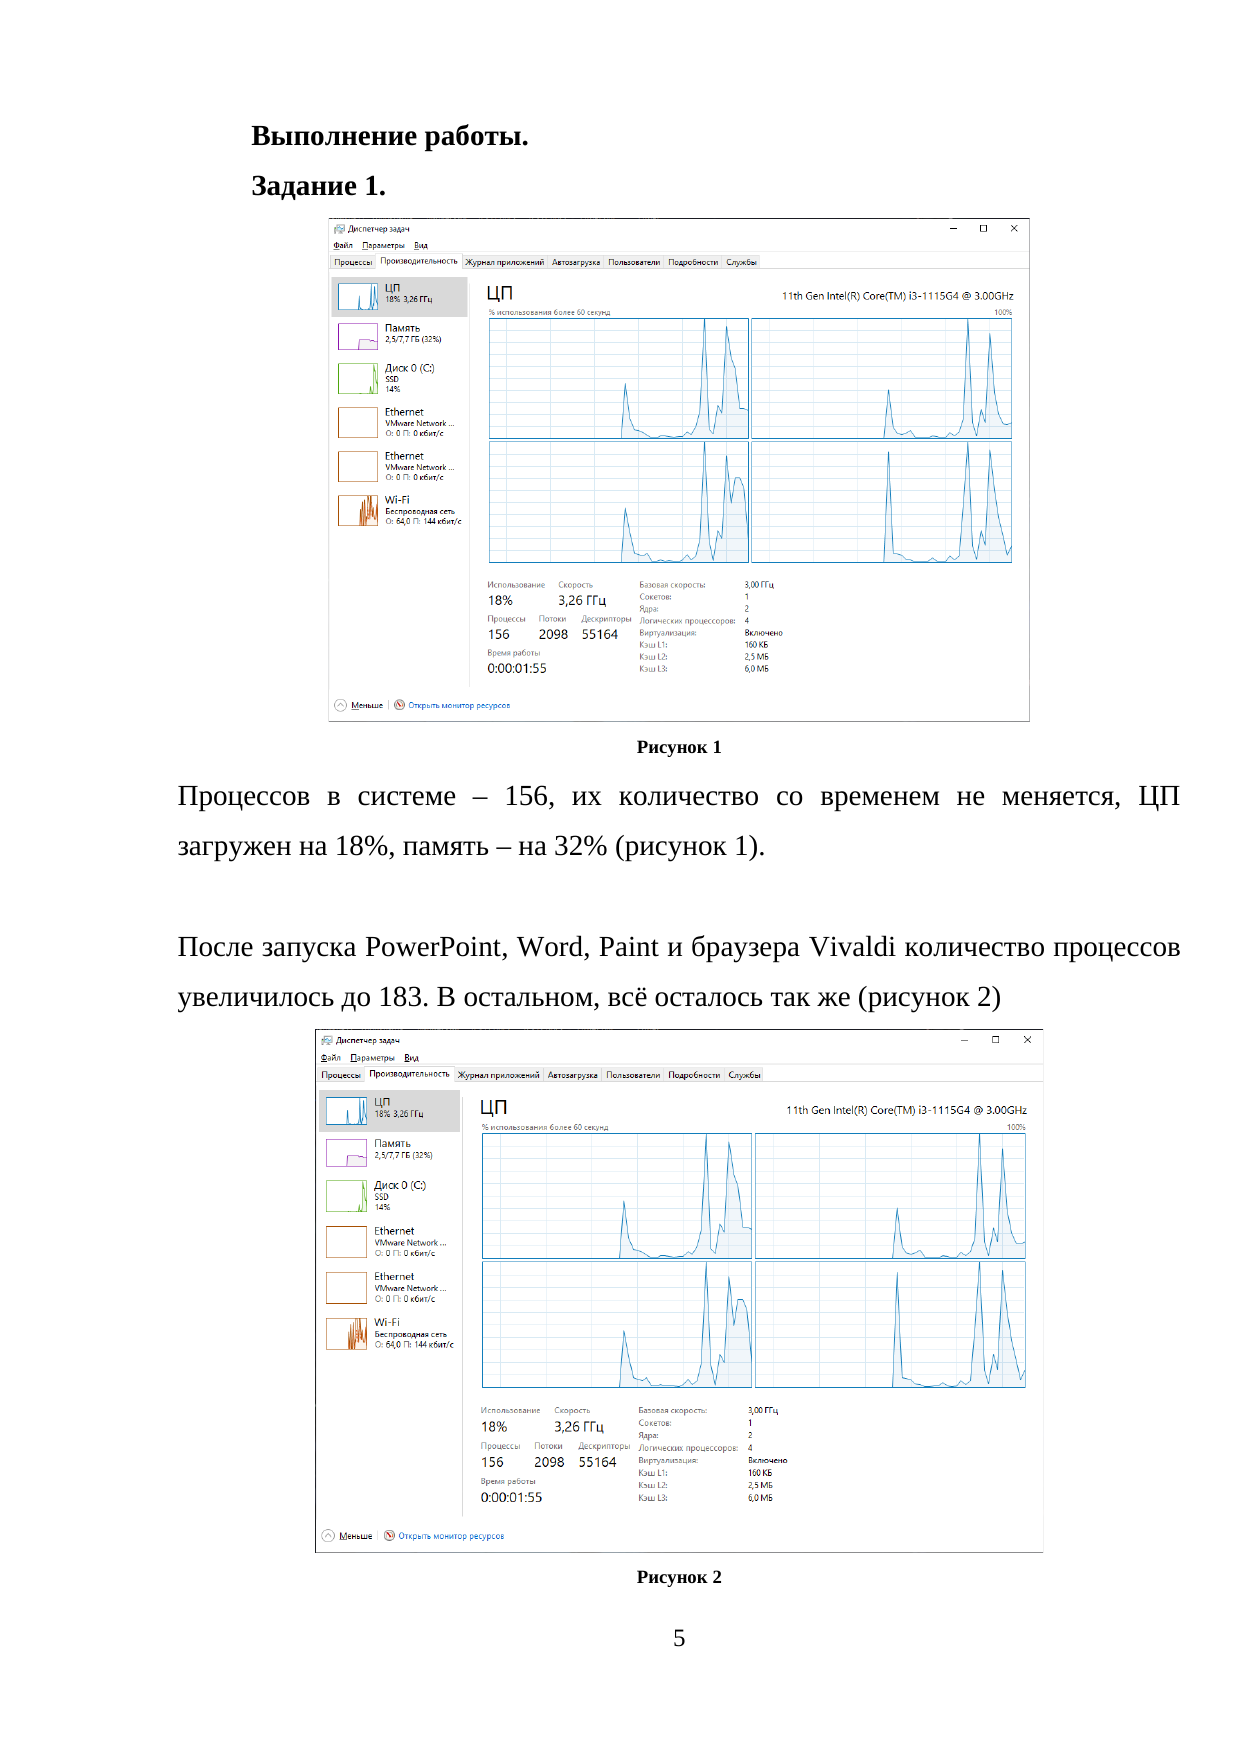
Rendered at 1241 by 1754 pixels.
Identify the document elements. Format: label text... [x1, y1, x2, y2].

text После запуска PowerPoint, Word, Paint и браузера Vivaldi количество процессов увеличилось до 183. В остальном, всё осталось так же (рисунок 2) [177, 929, 1181, 1013]
text Рисунок 2 [177, 1566, 1181, 1588]
picture [315, 1029, 1044, 1553]
text Процессов в системе – 156, их количество со временем не меняется, ЦП загружен на 18%, память – на 32% (рисунок 1). [177, 778, 1181, 862]
text Задание 1. [177, 168, 1181, 202]
text Рисунок 1 [177, 736, 1181, 757]
text Выполнение работы. [177, 118, 1181, 152]
picture [328, 218, 1030, 722]
